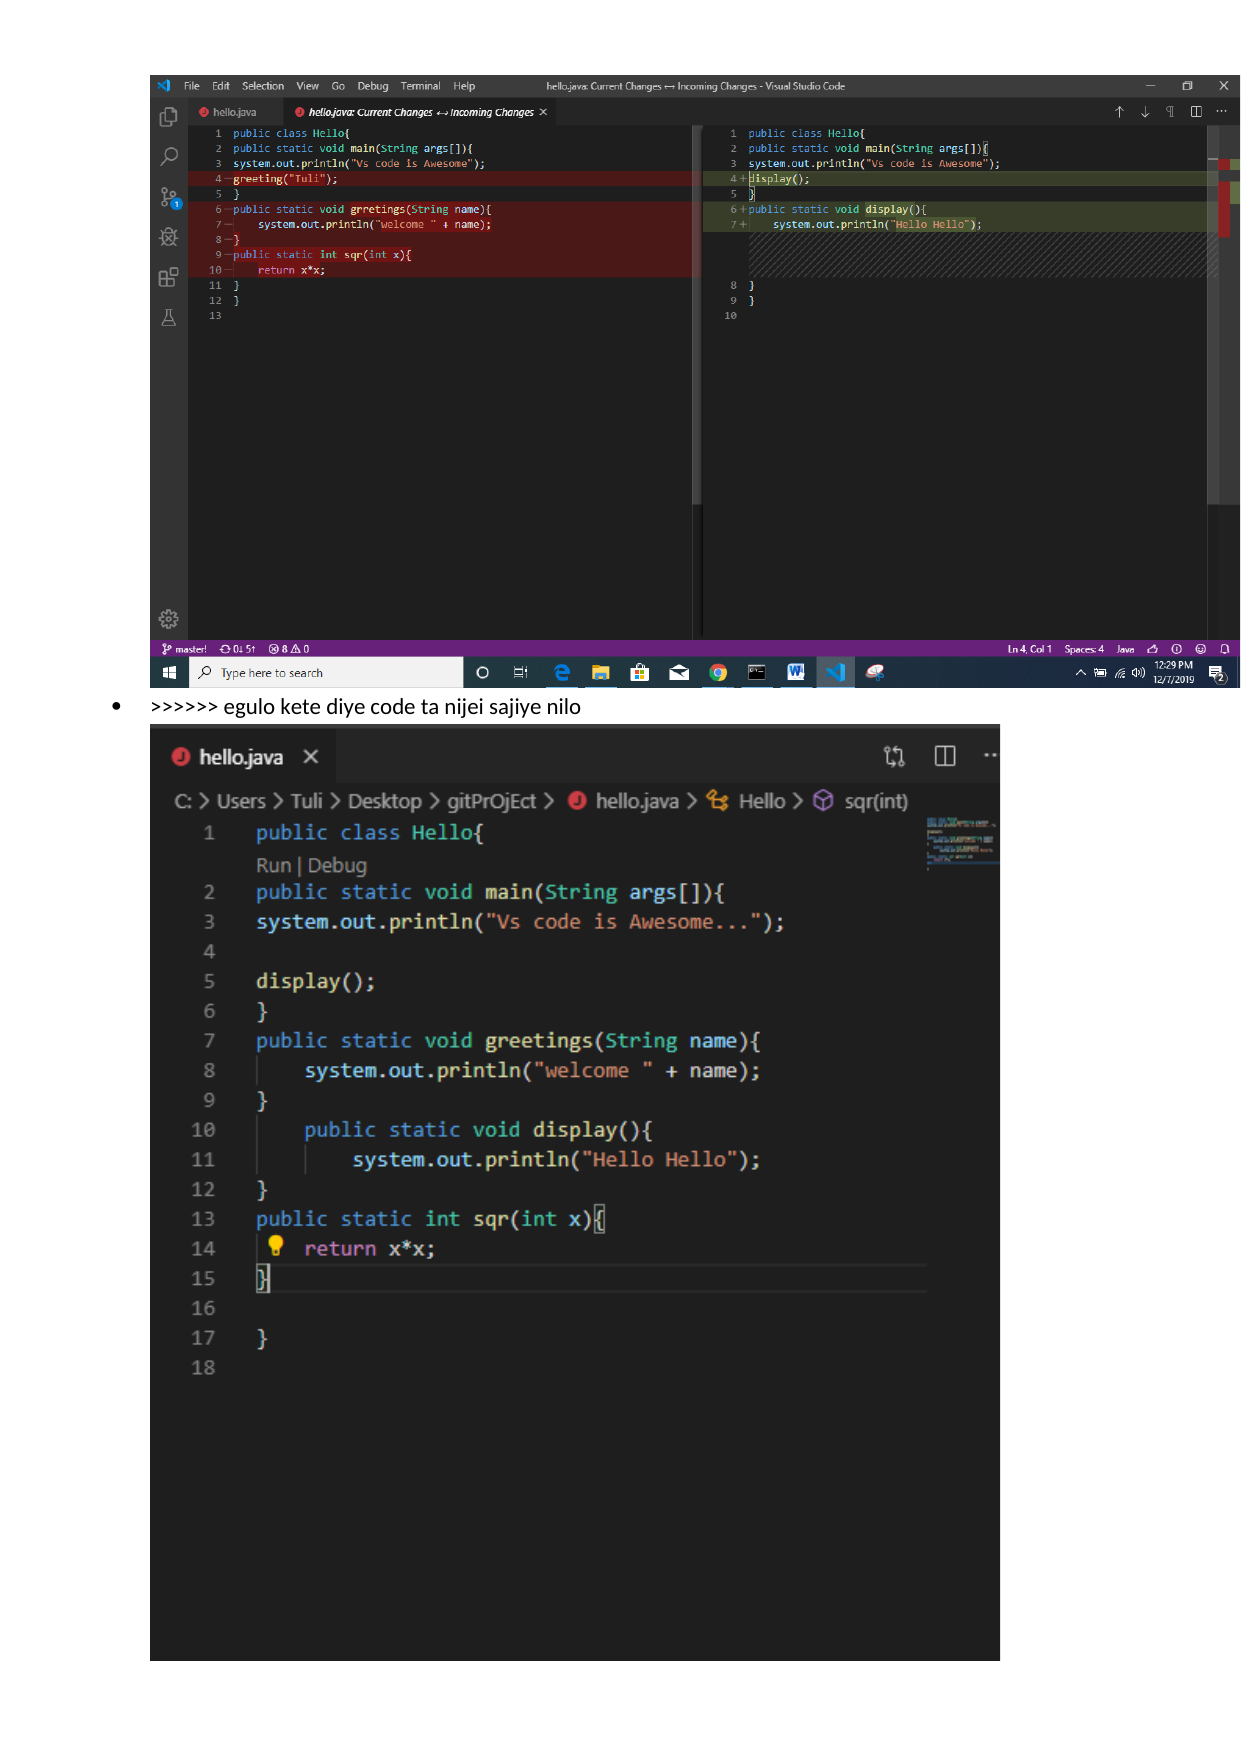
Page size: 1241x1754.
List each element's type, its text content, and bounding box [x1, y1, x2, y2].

picture [150, 75, 1241, 688]
list >>>>>> egulo kete diye code ta nijei sajiye nilo [112, 692, 1165, 720]
picture [150, 724, 1001, 1661]
